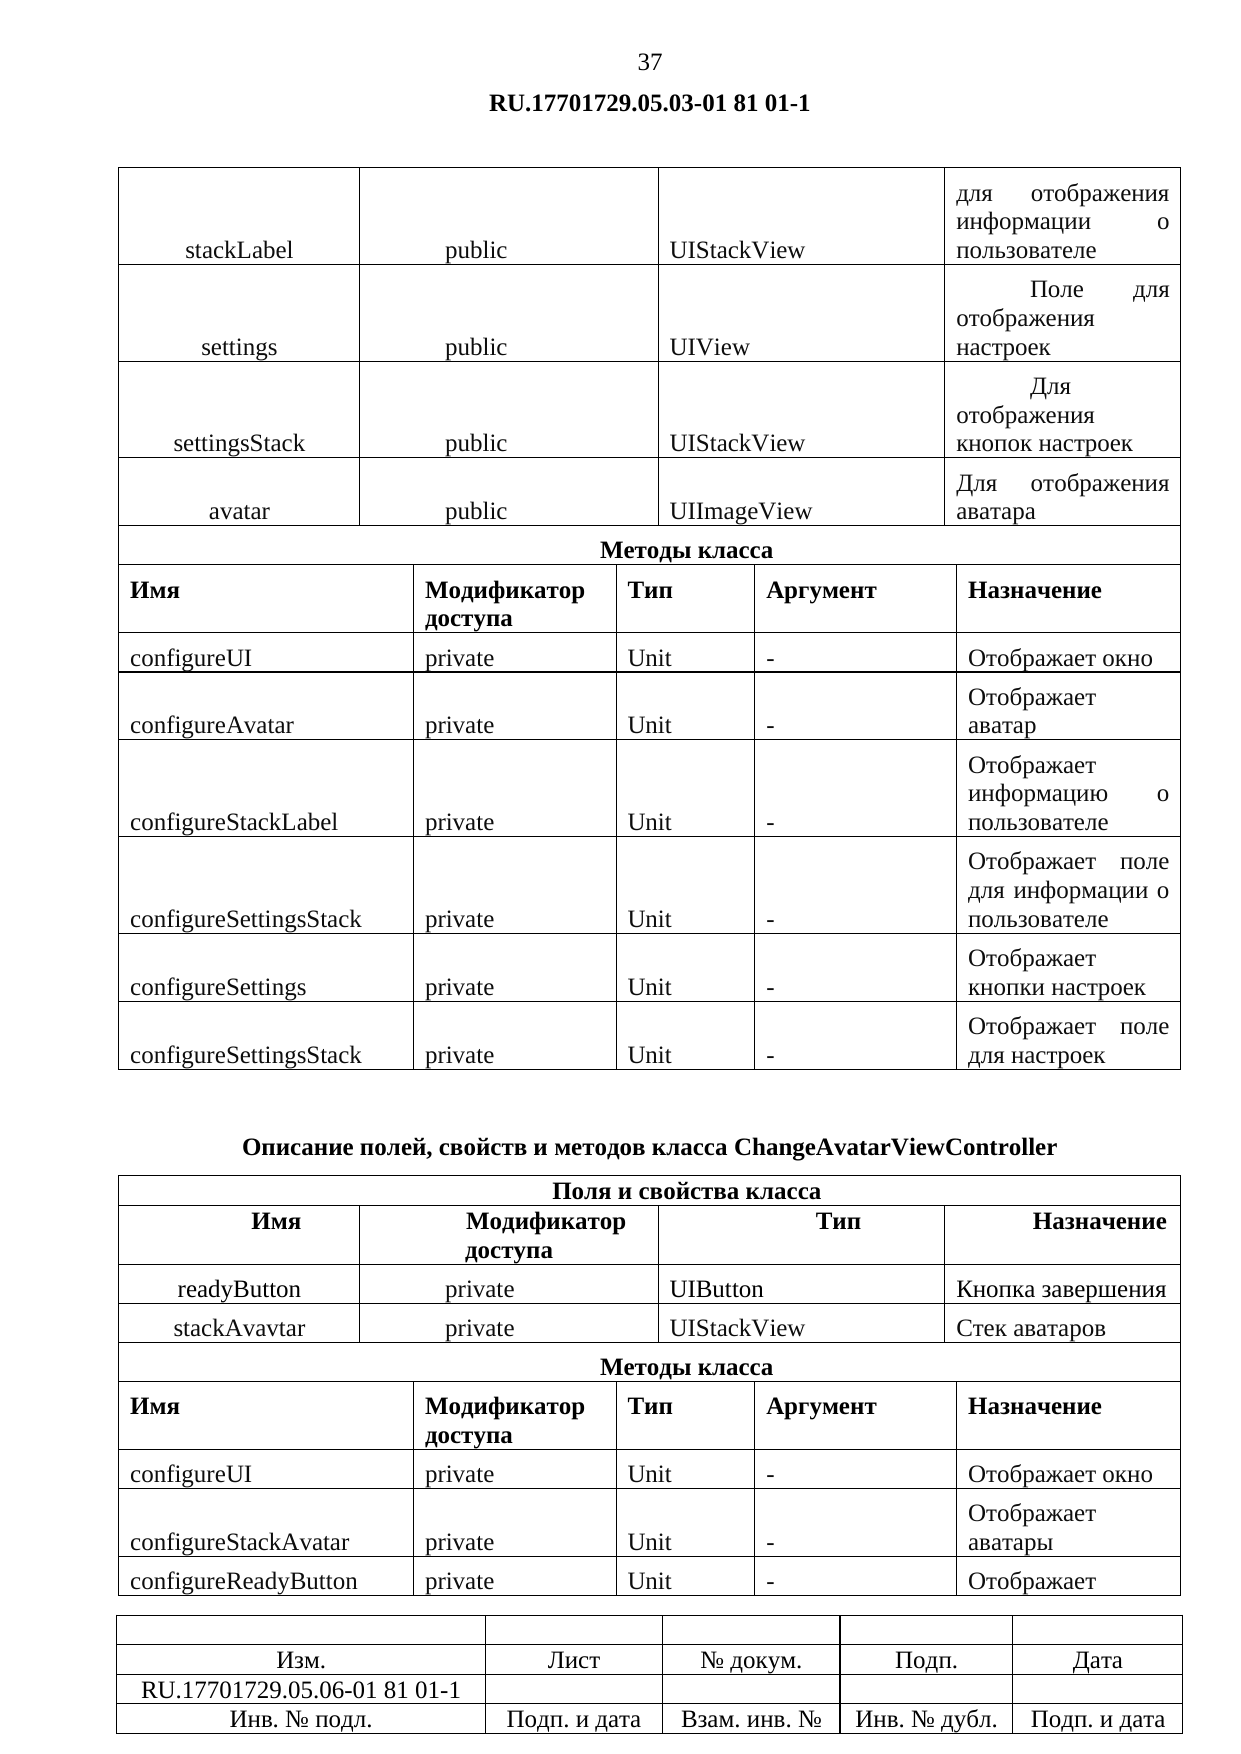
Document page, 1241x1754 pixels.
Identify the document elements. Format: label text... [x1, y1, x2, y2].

table_cell Имя [119, 565, 413, 632]
table_cell configureSettings [119, 934, 413, 1001]
table_cell private [414, 633, 616, 671]
table_cell Кнопка завершения [945, 1265, 1180, 1303]
table_cell - [755, 633, 956, 671]
table_cell Отображает окно [957, 1450, 1180, 1488]
table_cell Назначение [945, 1206, 1180, 1263]
table_cell - [755, 673, 956, 739]
table_cell Тип [617, 565, 754, 632]
table_cell - [755, 1002, 956, 1068]
table_cell Отображает аватар [957, 673, 1180, 739]
table_cell - [755, 837, 956, 933]
table_cell для отображения информации о пользователе [945, 168, 1180, 264]
table_cell private [414, 934, 616, 1001]
text Описание полей, свойств и методов класса ChangeAvatarViewController [118, 1132, 1181, 1161]
table_cell Имя [119, 1382, 413, 1449]
table_cell public [360, 362, 658, 457]
table_cell - [755, 1557, 956, 1595]
table_cell Отображает информацию о пользователе [957, 740, 1180, 836]
table_cell Отображает поле для информации о пользователе [957, 837, 1180, 933]
table_cell settings [119, 265, 359, 361]
table_cell private [414, 673, 616, 739]
table_cell Назначение [957, 565, 1180, 632]
table_cell configureUI [119, 633, 413, 671]
table_cell UIImageView [659, 458, 944, 525]
table_cell private [414, 1002, 616, 1068]
table_cell - [755, 934, 956, 1001]
table_cell Unit [617, 1450, 754, 1488]
table_cell Модификатор доступа [414, 565, 616, 632]
table_cell Тип [659, 1206, 944, 1263]
table_cell public [360, 265, 658, 361]
table_cell Для отображения аватара [945, 458, 1180, 525]
table_cell public [360, 458, 658, 525]
table_cell private [414, 1450, 616, 1488]
table_cell Стек аватаров [945, 1304, 1180, 1342]
table_cell settingsStack [119, 362, 359, 457]
table_cell private [414, 1557, 616, 1595]
table_cell Unit [617, 633, 754, 671]
table_cell Unit [617, 1557, 754, 1595]
table_cell Поле для отображения настроек [945, 265, 1180, 361]
table_cell UIStackView [659, 362, 944, 457]
table_cell Имя [119, 1206, 359, 1263]
table_cell public [360, 168, 658, 264]
table_cell Отображает кнопки настроек [957, 934, 1180, 1001]
table_cell UIStackView [659, 1304, 944, 1342]
table_cell UIStackView [659, 168, 944, 264]
table_cell private [360, 1265, 658, 1303]
table_cell readyButton [119, 1265, 359, 1303]
table_cell UIView [659, 265, 944, 361]
table_cell private [414, 740, 616, 836]
table_cell Тип [617, 1382, 754, 1449]
table_cell Отображает окно [957, 633, 1180, 671]
table_cell Unit [617, 934, 754, 1001]
table_cell Модификатор доступа [414, 1382, 616, 1449]
table_cell Методы класса [119, 1343, 1180, 1381]
table_cell configureSettingsStack [119, 837, 413, 933]
table_cell avatar [119, 458, 359, 525]
table_cell private [414, 837, 616, 933]
table_cell Unit [617, 837, 754, 933]
table_cell Методы класса [119, 526, 1180, 564]
table_cell configureStackAvatar [119, 1489, 413, 1556]
table_cell Unit [617, 740, 754, 836]
table_cell - [755, 1450, 956, 1488]
table_cell UIButton [659, 1265, 944, 1303]
table_cell private [414, 1489, 616, 1556]
table_cell Отображает аватары [957, 1489, 1180, 1556]
table_cell Аргумент [755, 565, 956, 632]
table_cell configureAvatar [119, 673, 413, 739]
table_cell Для отображения кнопок настроек [945, 362, 1180, 457]
table_header Поля и свойства класса [119, 1176, 1180, 1205]
table_cell configureStackLabel [119, 740, 413, 836]
table_cell Unit [617, 673, 754, 739]
table_cell Отображает поле для настроек [957, 1002, 1180, 1068]
table_cell stackLabel [119, 168, 359, 264]
table_cell configureSettingsStack [119, 1002, 413, 1068]
table_cell Назначение [957, 1382, 1180, 1449]
table_cell Аргумент [755, 1382, 956, 1449]
table_cell configureUI [119, 1450, 413, 1488]
table_cell Unit [617, 1002, 754, 1068]
table_cell Модификатор доступа [360, 1206, 658, 1263]
table_cell Unit [617, 1489, 754, 1556]
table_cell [119, 1557, 413, 1595]
table_cell private [360, 1304, 658, 1342]
table_cell - [755, 1489, 956, 1556]
table_cell - [755, 740, 956, 836]
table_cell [957, 1557, 1180, 1595]
table_cell stackAvavtar [119, 1304, 359, 1342]
